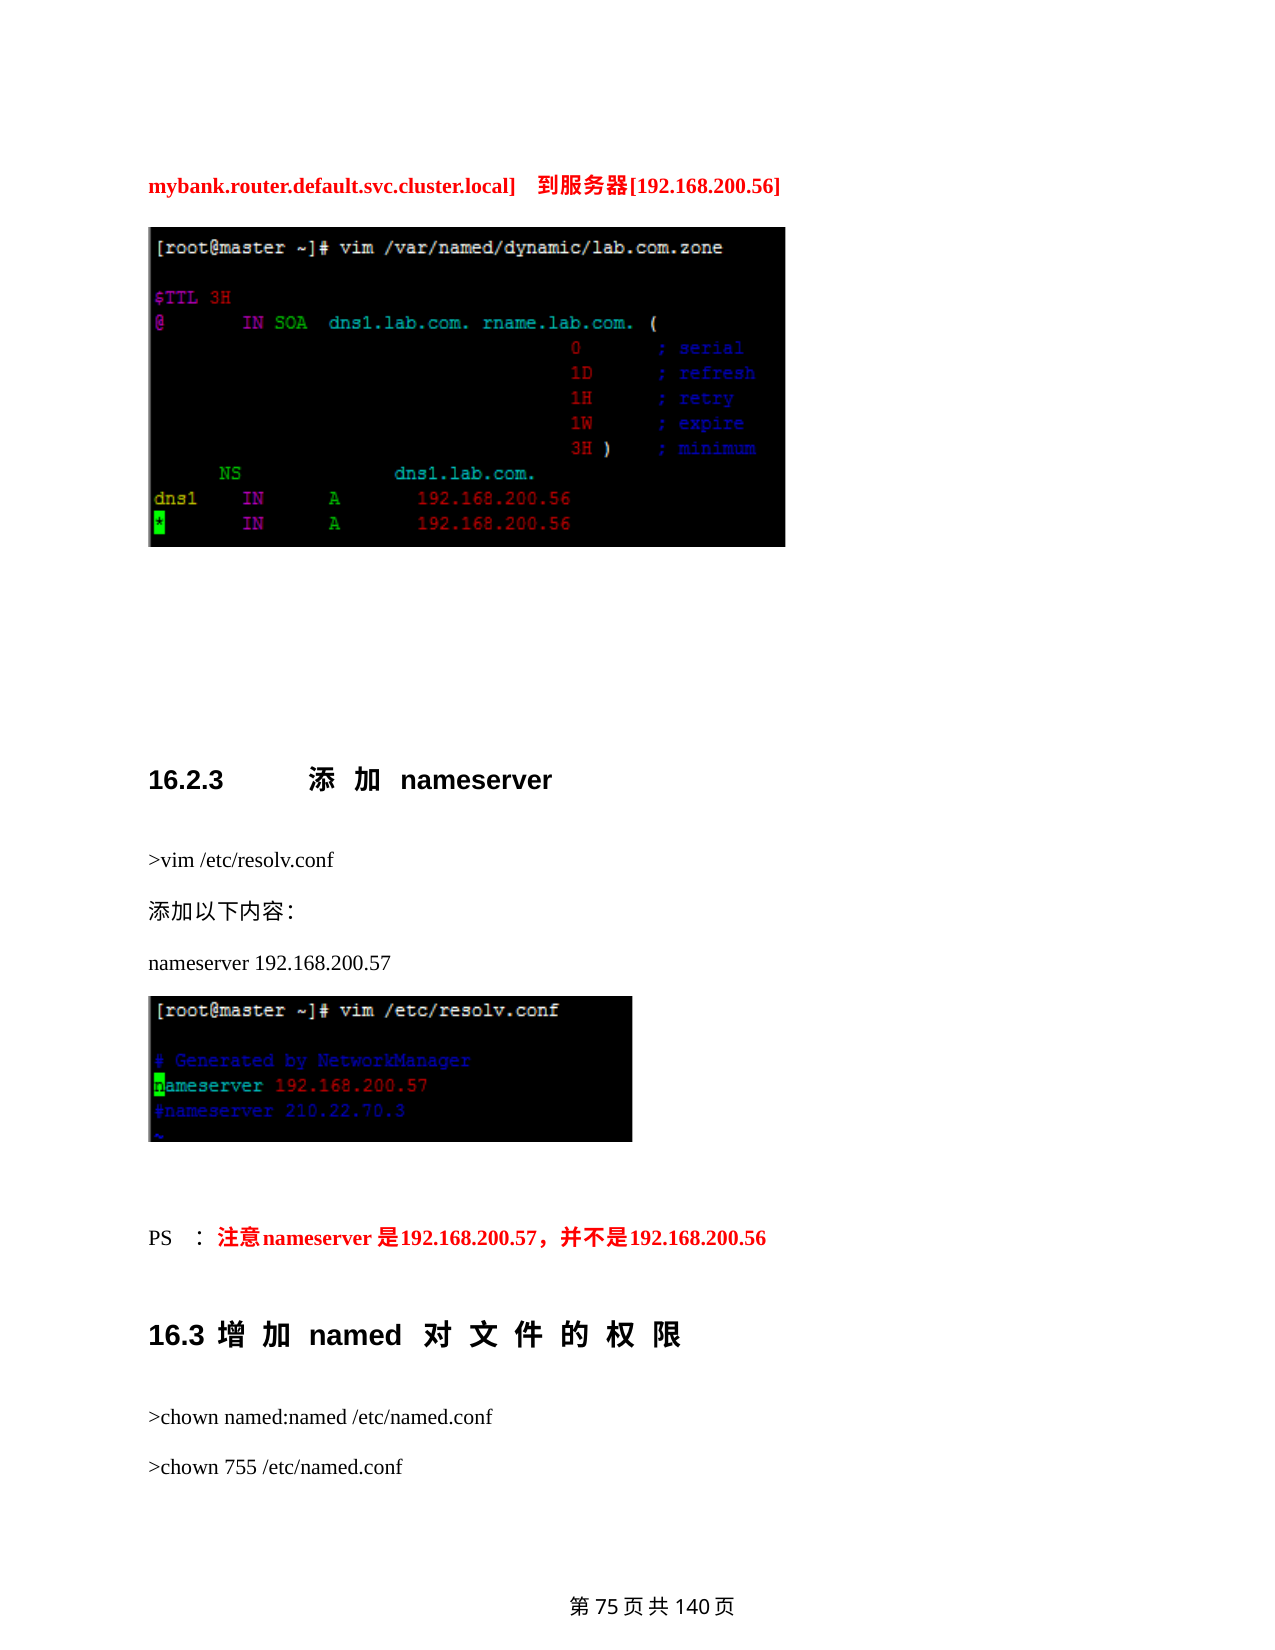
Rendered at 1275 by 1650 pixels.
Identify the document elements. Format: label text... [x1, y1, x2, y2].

picture [148, 996, 633, 1142]
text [148, 165, 1156, 202]
subtitle 添加nameserver [148, 740, 1156, 815]
text nameserver 192.168.200.57 [148, 944, 1156, 982]
picture [148, 227, 786, 547]
text >chown 755 /etc/named.conf [148, 1448, 1156, 1485]
text >chown named:named /etc/named.conf [148, 1398, 1156, 1435]
text >vim /etc/resolv.conf [148, 841, 1156, 878]
subtitle 增加named对文件的权限 [148, 1295, 1156, 1370]
text PS：注意nameserver是192.168.200.57，并不是192.168.200.56 [148, 1217, 1156, 1254]
text 添加以下内容： [148, 891, 1156, 928]
